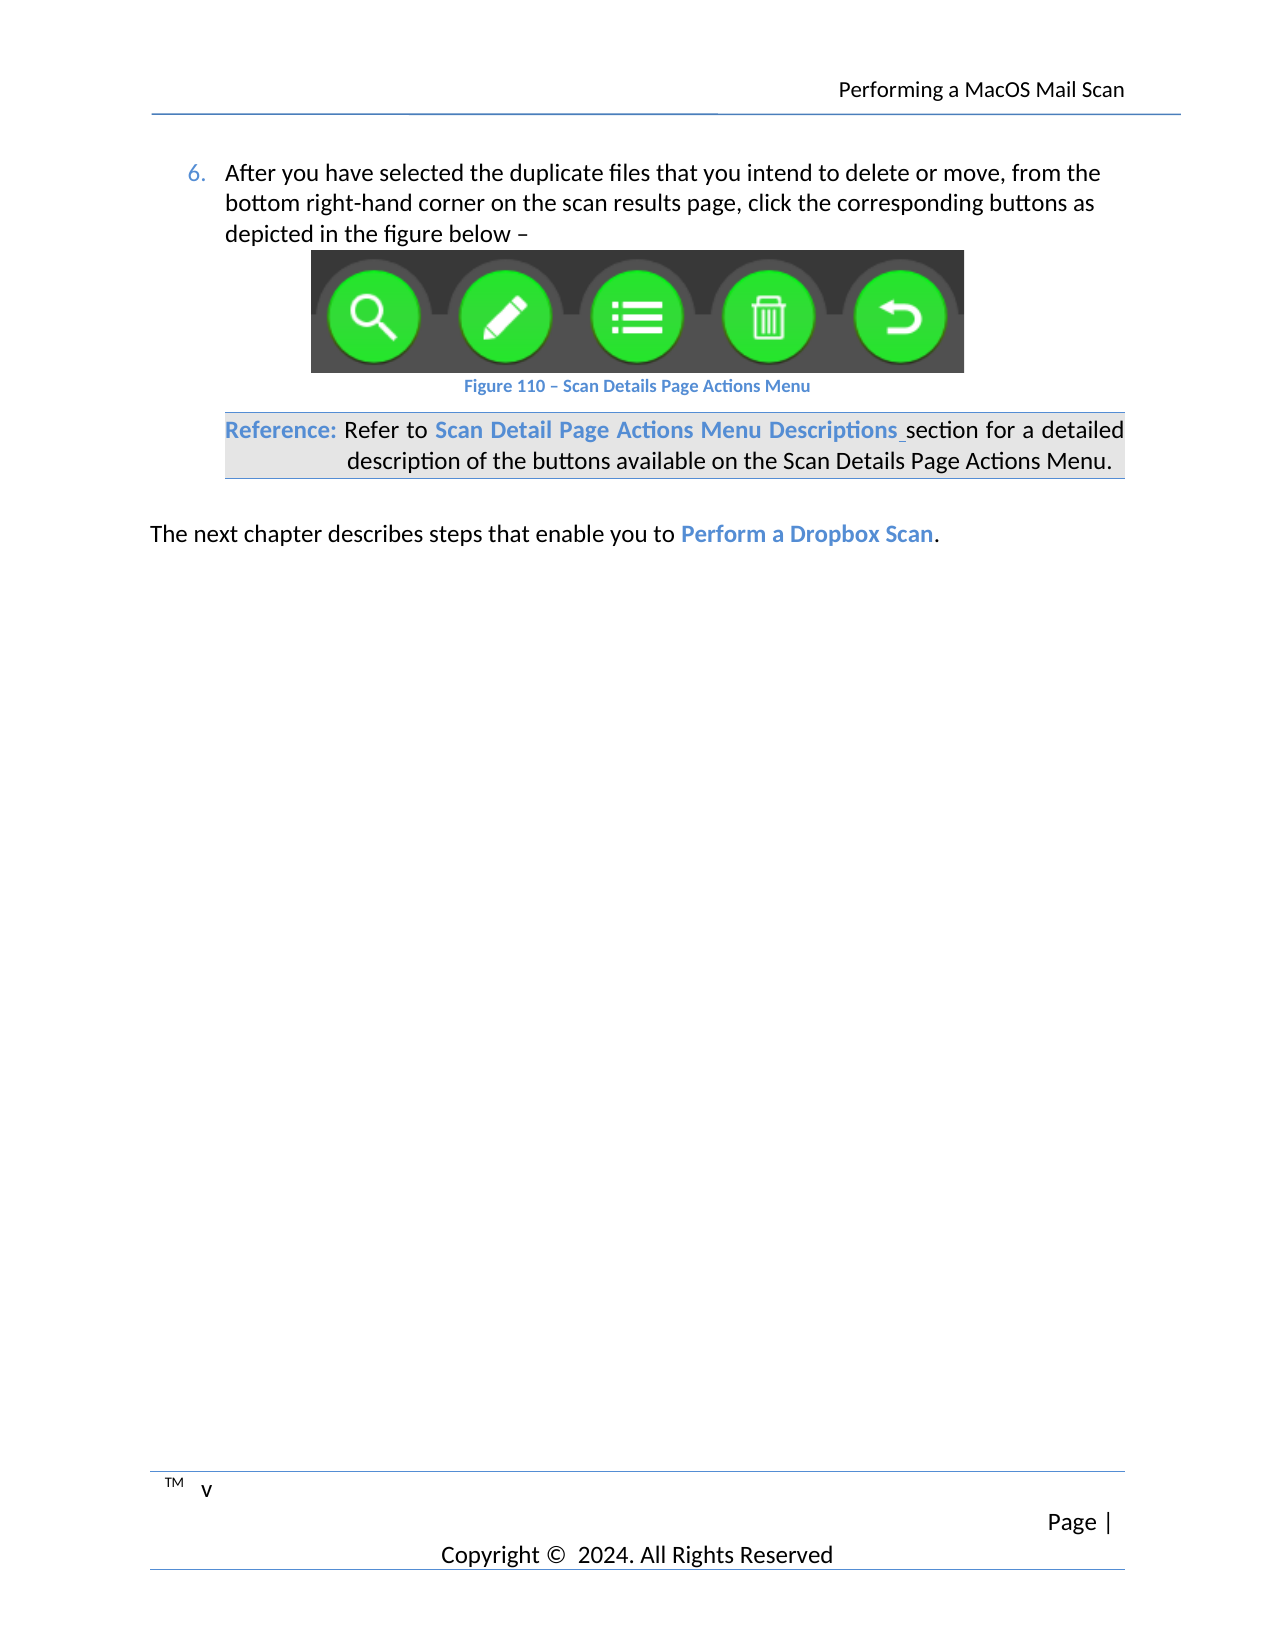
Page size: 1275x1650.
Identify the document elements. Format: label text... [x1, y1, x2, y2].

text The next chapter describes steps that enable you to Perform a Dropbox Scan. [150, 518, 1125, 549]
text Reference: Refer to Scan Detail Page Actions Menu Descriptions section for a detailed description of the buttons available on the Scan Details Page Actions Menu. [225, 413, 1125, 478]
list After you have selected the duplicate files that you intend to delete or move, from the bottom right-hand corner on the scan results page, click the corresponding buttons as depicted in the figure below – [187, 157, 1125, 248]
picture [311, 250, 965, 373]
